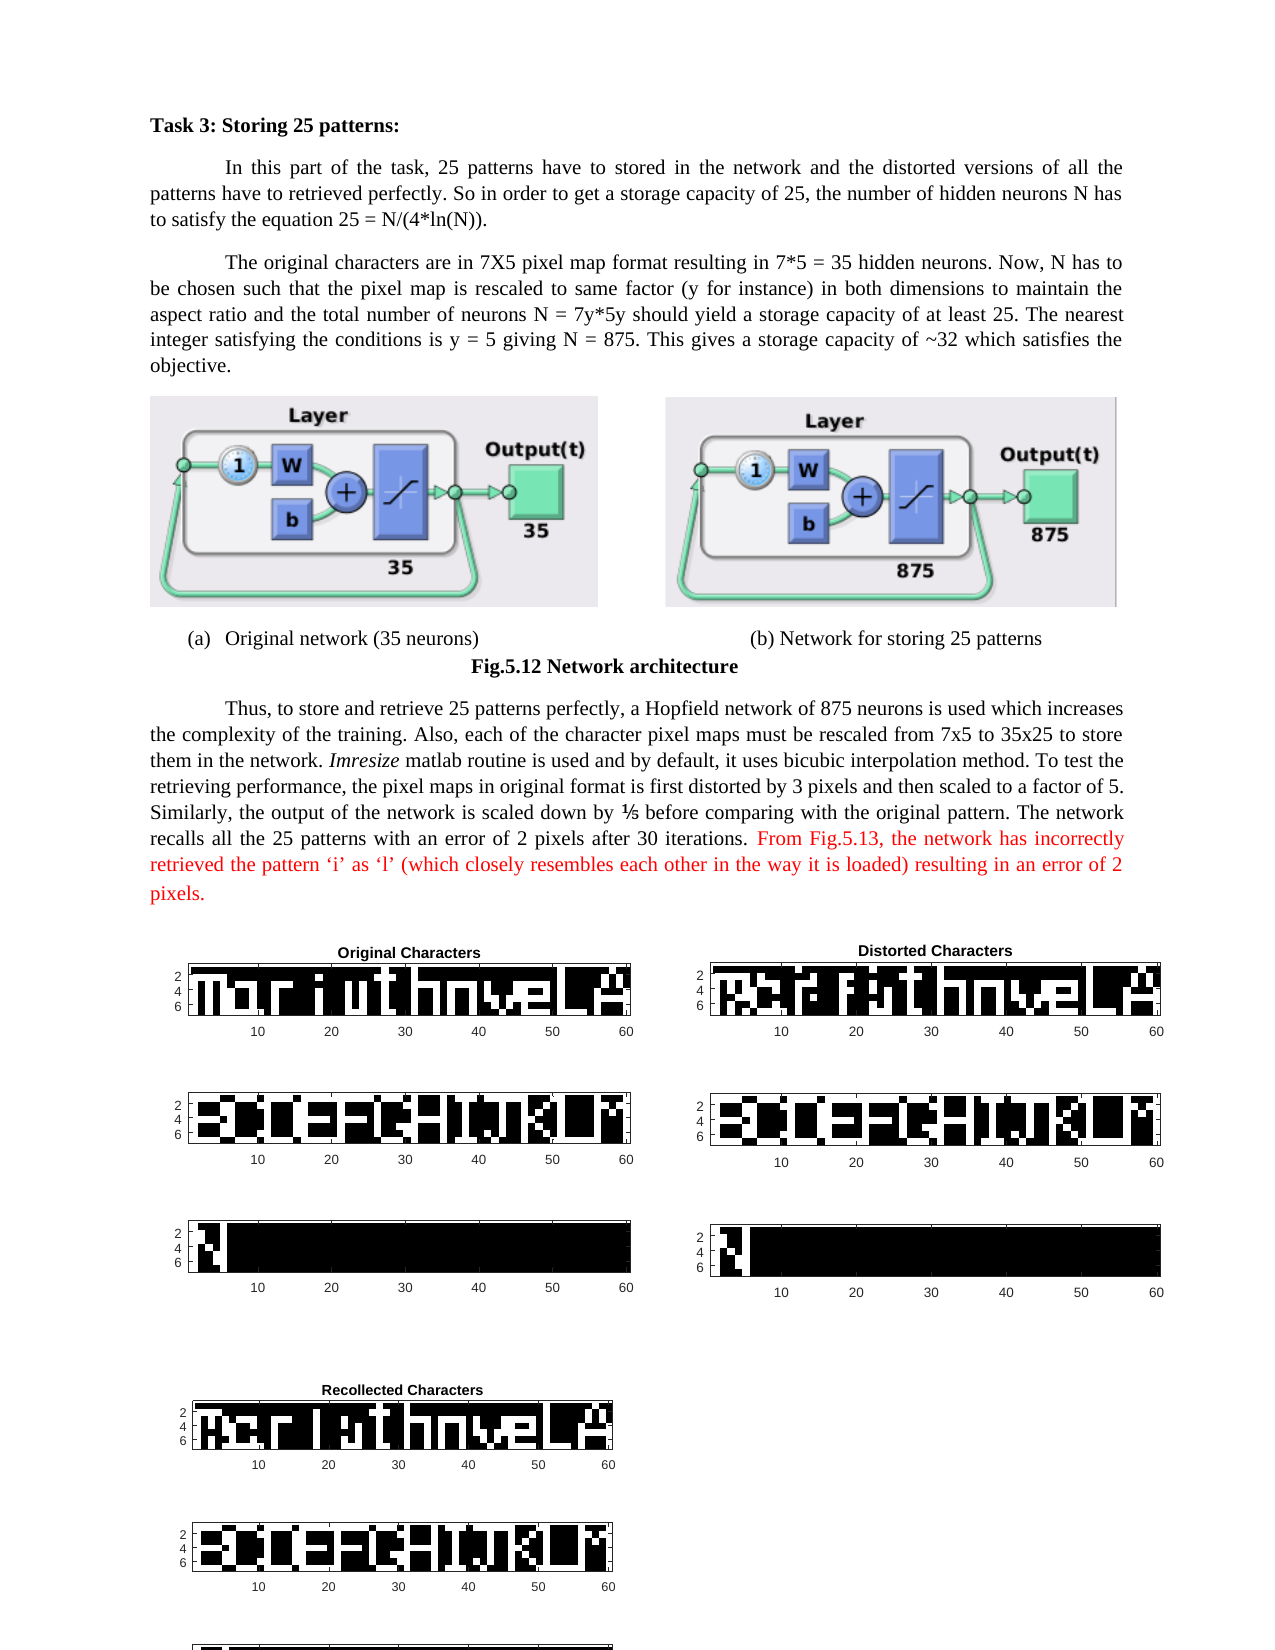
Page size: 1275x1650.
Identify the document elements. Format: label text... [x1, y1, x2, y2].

picture [150, 396, 598, 607]
text Thus, to store and retrieve 25 patterns perfectly, a Hopfield network of 875 neurons is used which increases the complexity of the training. Also, each of the character pixel maps must be rescaled from 7x5 to 35x25 to store them in the network. Imresize matlab routine is used and by default, it uses bicubic interpolation method. To test the retrieving performance, the pixel maps in original format is first distorted by 3 pixels and then scaled to a factor of 5. Similarly, the output of the network is scaled down by ⅕ before comparing with the original pattern. The network recalls all the 25 patterns with an error of 2 pixels after 30 iterations. From Fig.5.13, the network has incorrectly retrieved the pattern ‘i’ as ‘l’ (which closely resembles each other in the way it is loaded) resulting in an error of 2 pixels. [150, 696, 1125, 906]
text Task 3: Storing 25 patterns: [150, 112, 1125, 137]
text The original characters are in 7X5 pixel map format resulting in 7*5 = 35 hidden neurons. Now, N has to be chosen such that the pixel map is rescaled to same factor (y for instance) in both dimensions to maintain the aspect ratio and the total number of neurons N = 7y*5y should yield a storage capacity of at least 25. The nearest integer satisfying the conditions is y = 5 giving N = 875. This gives a storage capacity of ~32 which satisfies the objective. [150, 249, 1125, 377]
list Original network (35 neurons) (b) Network for storing 25 patterns [187, 626, 1125, 650]
picture [665, 397, 1117, 607]
text Fig.5.12 Network architecture [375, 653, 1125, 678]
text In this part of the task, 25 patterns have to stored in the network and the distorted versions of all the patterns have to retrieved perfectly. So in order to get a storage capacity of 25, the number of hidden neurons N has to satisfy the equation 25 = N/(4*ln(N)). [150, 155, 1125, 231]
